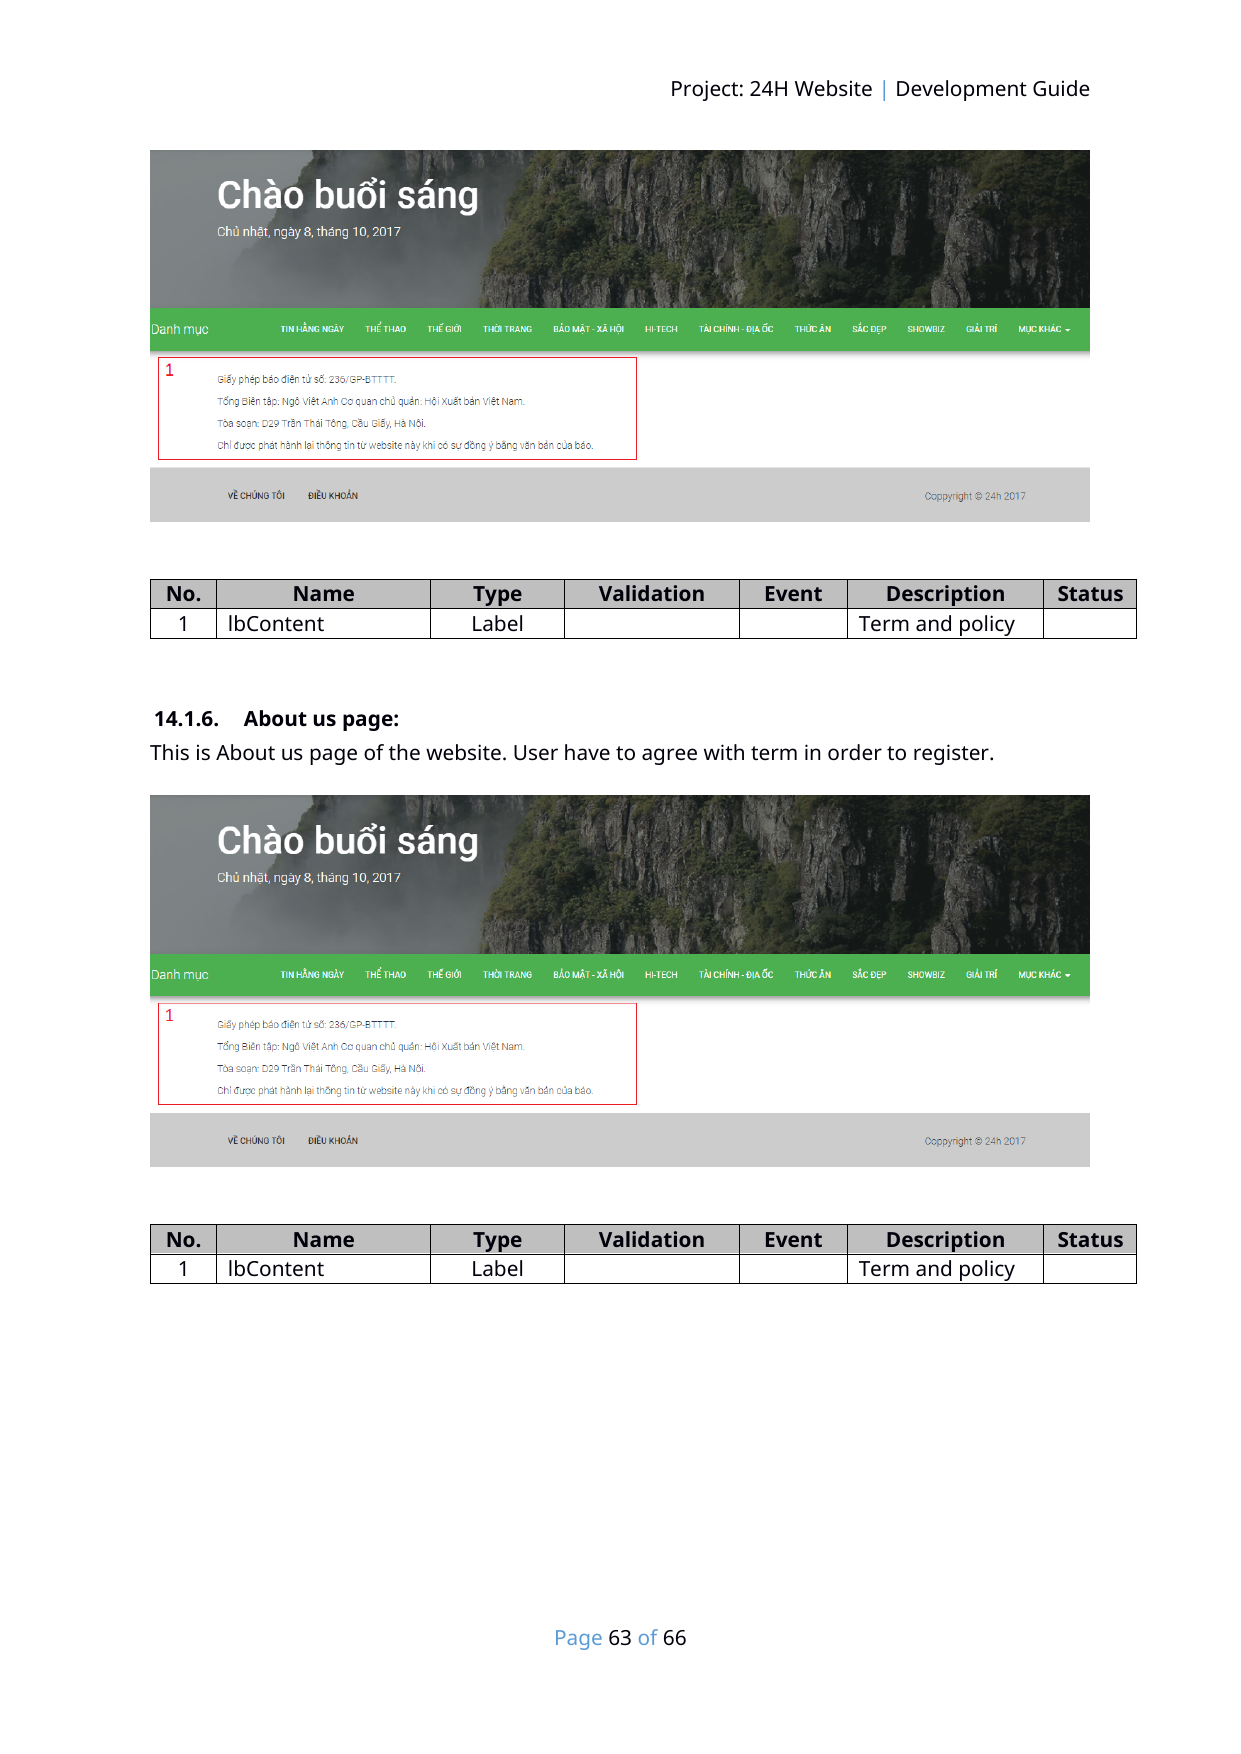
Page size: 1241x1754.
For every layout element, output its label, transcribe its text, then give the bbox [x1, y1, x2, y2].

table_header Validation [565, 580, 739, 608]
table_cell [565, 609, 739, 637]
table_header Type [431, 580, 564, 608]
table_header No. [151, 580, 216, 608]
table_header Type [431, 1225, 564, 1253]
table_cell lbContent [217, 609, 430, 637]
text This is About us page of the website. User have to agree with term in order to register. [150, 738, 1090, 767]
table_header No. [151, 1225, 216, 1253]
table_header Status [1044, 1225, 1136, 1253]
picture [150, 795, 1090, 1167]
subtitle About us page: [154, 704, 1090, 732]
table_header Event [740, 580, 847, 608]
table_cell [565, 1255, 739, 1283]
table_header Name [217, 580, 430, 608]
table_cell Term and policy [848, 609, 1043, 637]
table_cell 1 [151, 609, 216, 637]
table_cell [740, 1255, 847, 1283]
table_cell [1044, 1255, 1136, 1283]
table_cell Label [431, 1255, 564, 1283]
table_header Status [1044, 580, 1136, 608]
table_cell [1044, 609, 1136, 637]
picture [150, 150, 1090, 522]
table_header Name [217, 1225, 430, 1253]
table_header Event [740, 1225, 847, 1253]
table_cell lbContent [217, 1255, 430, 1283]
table_cell [740, 609, 847, 637]
table_header Description [848, 580, 1043, 608]
table_cell 1 [151, 1255, 216, 1283]
table_cell Label [431, 609, 564, 637]
table_header Description [848, 1225, 1043, 1253]
table_header Validation [565, 1225, 739, 1253]
table_cell Term and policy [848, 1255, 1043, 1283]
